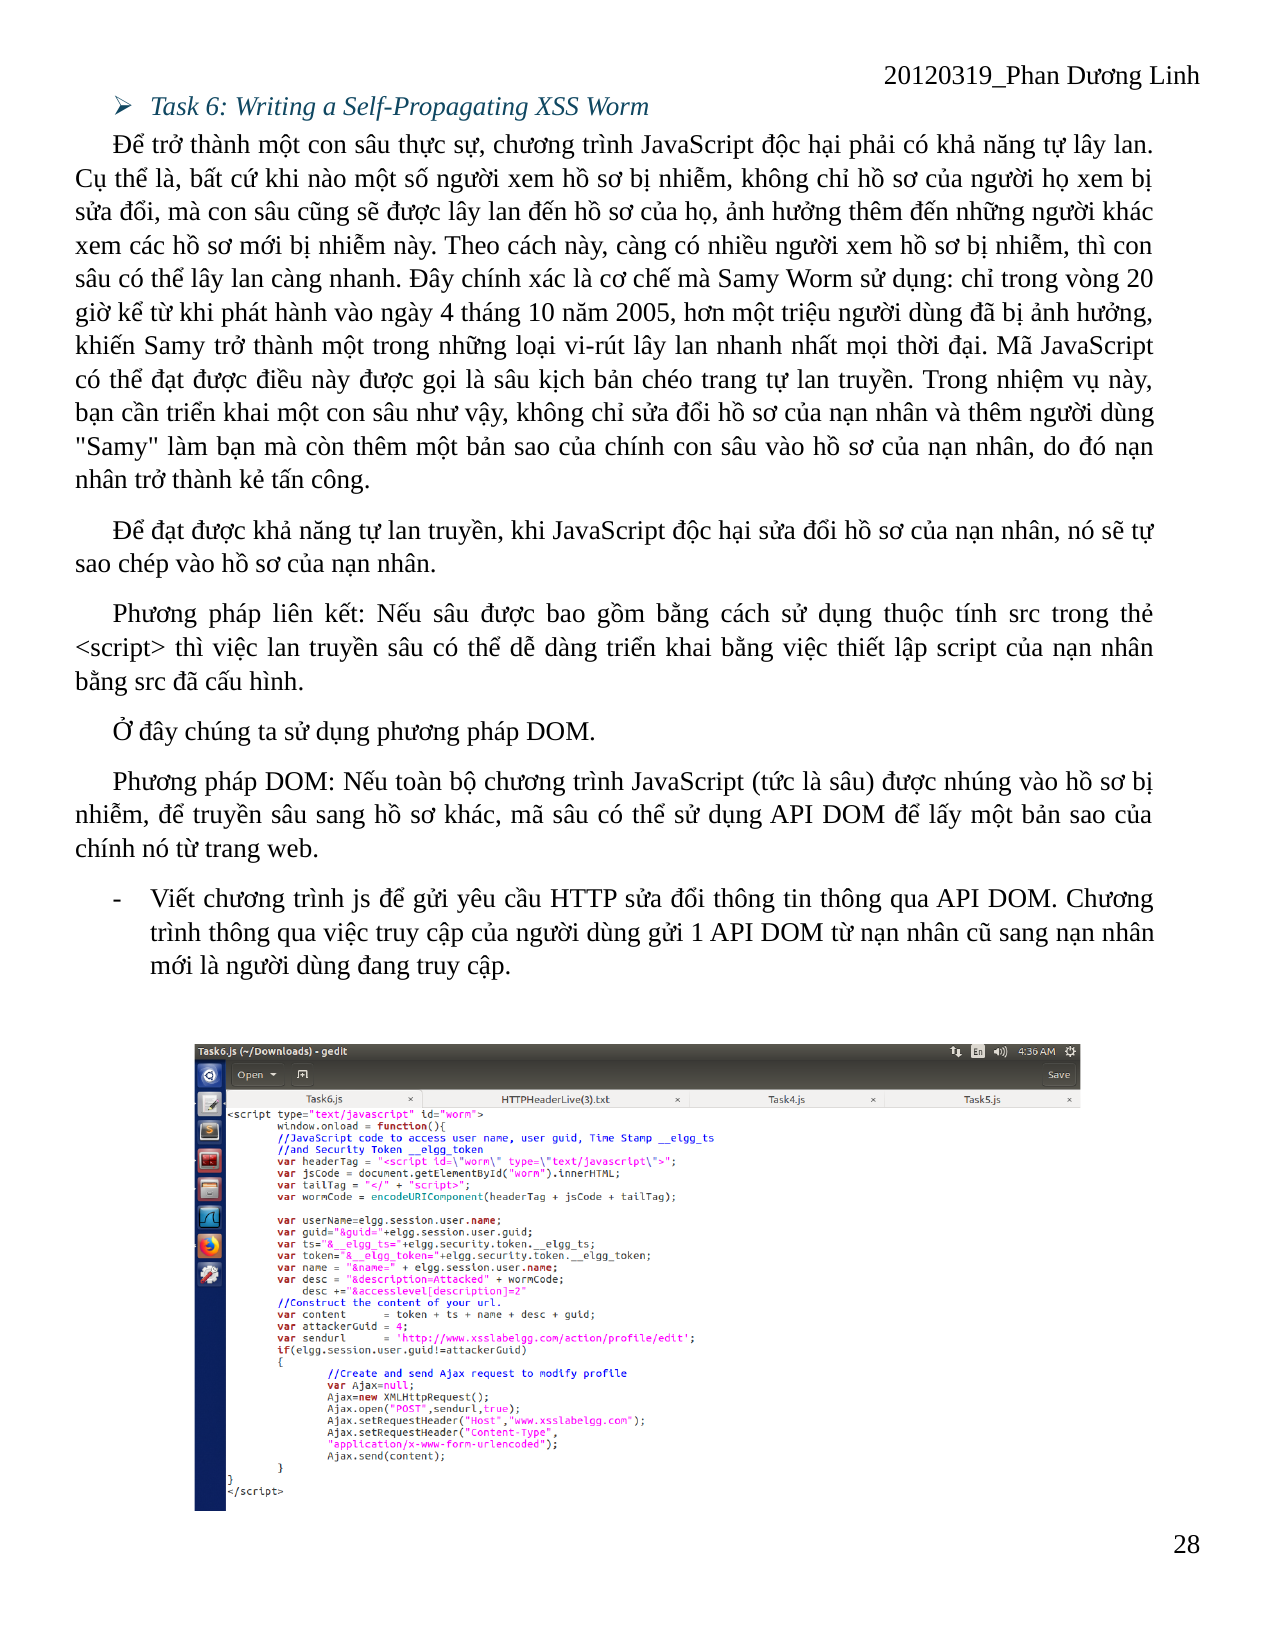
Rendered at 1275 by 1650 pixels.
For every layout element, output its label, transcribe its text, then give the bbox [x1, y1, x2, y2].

text Phương pháp liên kết: Nếu sâu được bao gồm bằng cách sử dụng thuộc tính src trong thẻ <script> thì việc lan truyền sâu có thể dễ dàng triển khai bằng việc thiết lập script của nạn nhân bằng src đã cấu hình. [75, 597, 1156, 696]
subtitle Task 6: Writing a Self-Propagating XSS Worm [112, 90, 1156, 121]
text Ở đây chúng ta sử dụng phương pháp DOM. [75, 715, 1156, 746]
text Để đạt được khả năng tự lan truyền, khi JavaScript độc hại sửa đổi hồ sơ của nạn nhân, nó sẽ tự sao chép vào hồ sơ của nạn nhân. [75, 514, 1156, 578]
text Để trở thành một con sâu thực sự, chương trình JavaScript độc hại phải có khả năng tự lây lan. Cụ thể là, bất cứ khi nào một số người xem hồ sơ bị nhiễm, không chỉ hồ sơ của người họ xem bị sửa đổi, mà con sâu cũng sẽ được lây lan đến hồ sơ của họ, ảnh hưởng thêm đến những người khác xem các hồ sơ mới bị nhiễm này. Theo cách này, càng có nhiều người xem hồ sơ bị nhiễm, thì con sâu có thể lây lan càng nhanh. Đây chính xác là cơ chế mà Samy Worm sử dụng: chỉ trong vòng 20 giờ kể từ khi phát hành vào ngày 4 tháng 10 năm 2005, hơn một triệu người dùng đã bị ảnh hưởng, khiến Samy trở thành một trong những loại vi-rút lây lan nhanh nhất mọi thời đại. Mã JavaScript có thể đạt được điều này được gọi là sâu kịch bản chéo trang tự lan truyền. Trong nhiệm vụ này, bạn cần triển khai một con sâu như vậy, không chỉ sửa đổi hồ sơ của nạn nhân và thêm người dùng "Samy" làm bạn mà còn thêm một bản sao của chính con sâu vào hồ sơ của nạn nhân, do đó nạn nhân trở thành kẻ tấn công. [75, 128, 1156, 495]
list Viết chương trình js để gửi yêu cầu HTTP sửa đổi thông tin thông qua API DOM. Chương trình thông qua việc truy cập của người dùng gửi 1 API DOM từ nạn nhân cũ sang nạn nhân mới là người dùng đang truy cập. [112, 882, 1156, 981]
picture [194, 1044, 1081, 1511]
text Phương pháp DOM: Nếu toàn bộ chương trình JavaScript (tức là sâu) được nhúng vào hồ sơ bị nhiễm, để truyền sâu sang hồ sơ khác, mã sâu có thể sử dụng API DOM để lấy một bản sao của chính nó từ trang web. [75, 765, 1156, 863]
